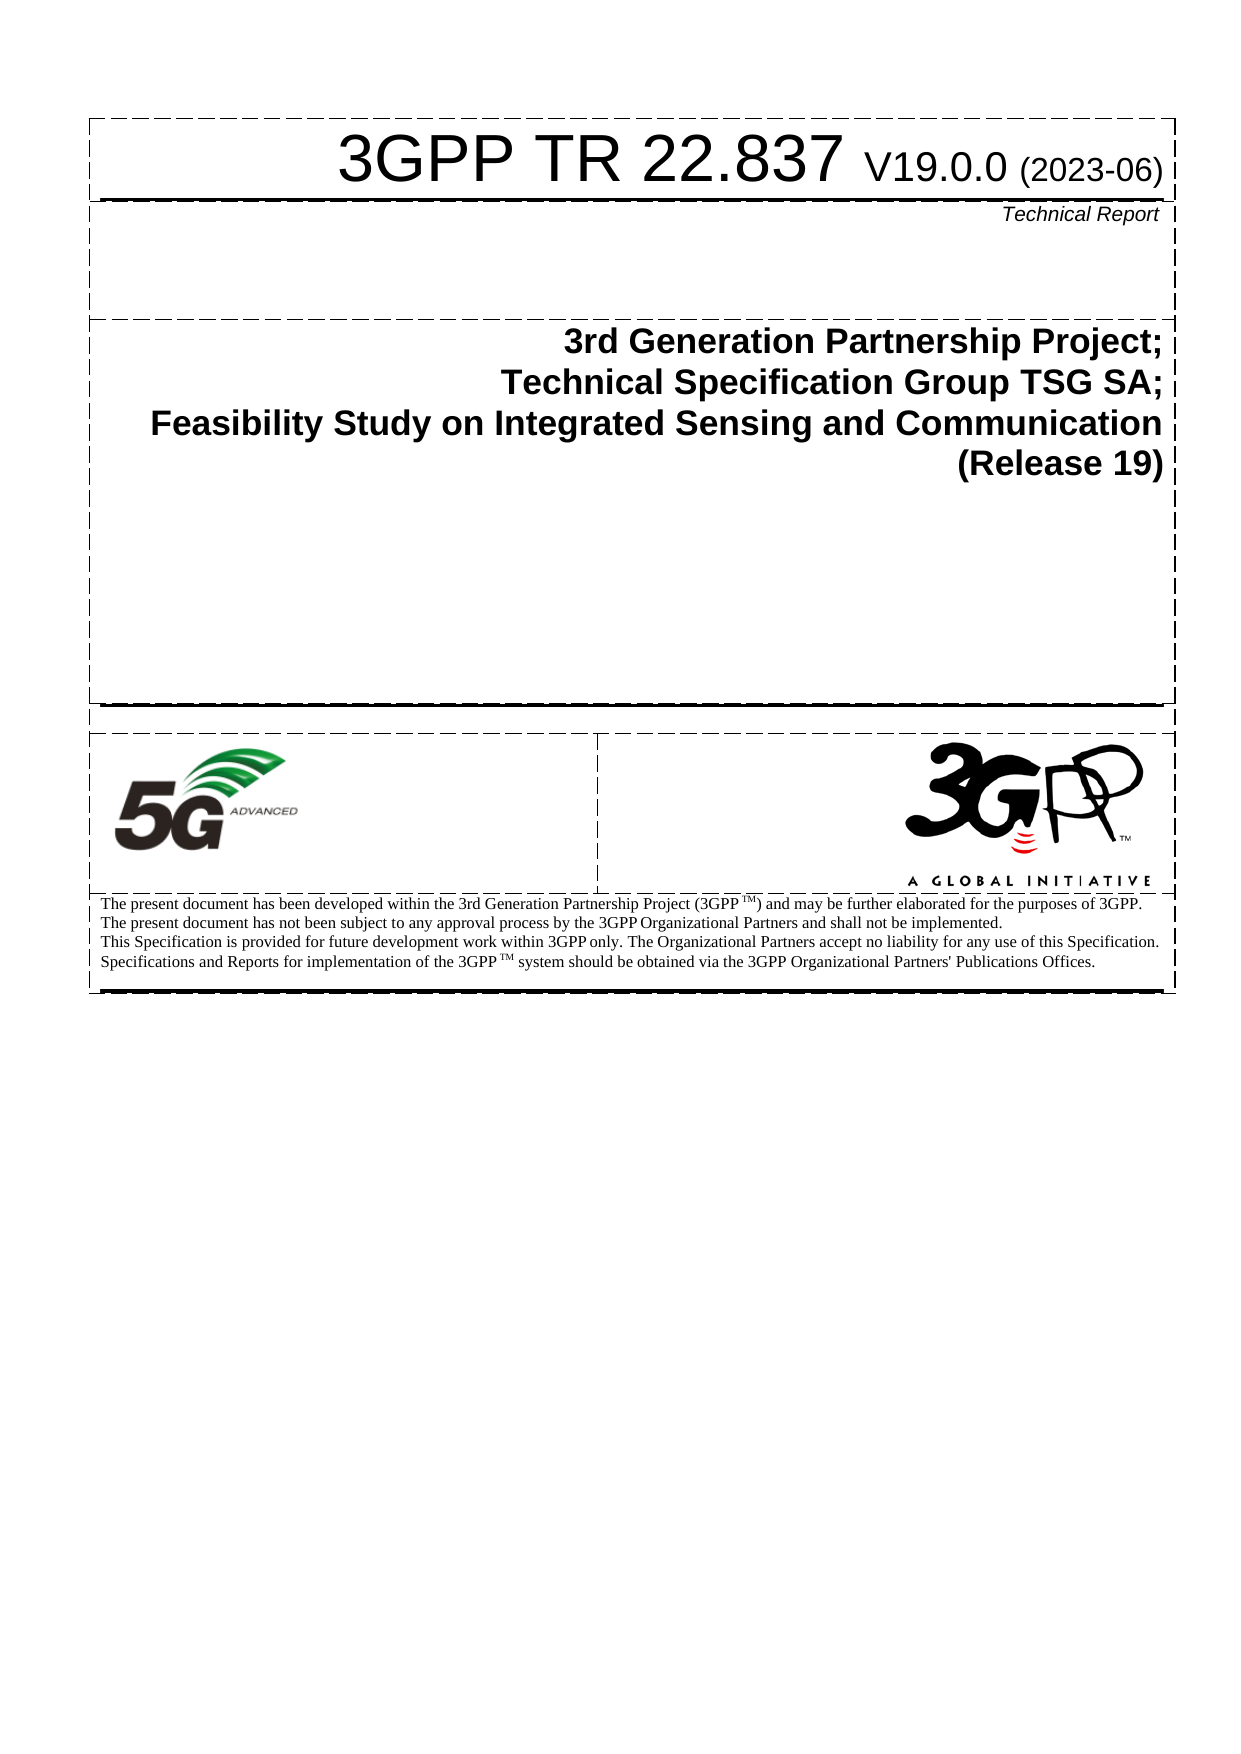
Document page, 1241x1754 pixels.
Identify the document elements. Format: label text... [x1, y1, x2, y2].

table_cell 3rd Generation Partnership Project; Technical Specification Group TSG SA; Feasibility Study on Integrated Sensing and Communication (Release 19) [89, 319, 1175, 703]
table_cell Technical Report [89, 201, 1175, 319]
table_header 3GPP TR 22.837 V19.0.0 (2023-06) [89, 118, 1175, 201]
table_cell The present document has been developed within the 3rd Generation Partnership Project (3GPP TM) and may be further elaborated for the purposes of 3GPP. The present document has not been subject to any approval process by the 3GPP Organizational Partners and shall not be implemented. This Specification is provided for future development work within 3GPP only. The Organizational Partners accept no liability for any use of this Specification. Specifications and Reports for implementation of the 3GPP TM system should be obtained via the 3GPP Organizational Partners' Publications Offices. [89, 893, 1175, 993]
table_cell [598, 733, 1175, 893]
picture [897, 734, 1164, 891]
table_cell [89, 704, 1175, 733]
picture [100, 734, 312, 865]
table_cell [89, 733, 598, 893]
